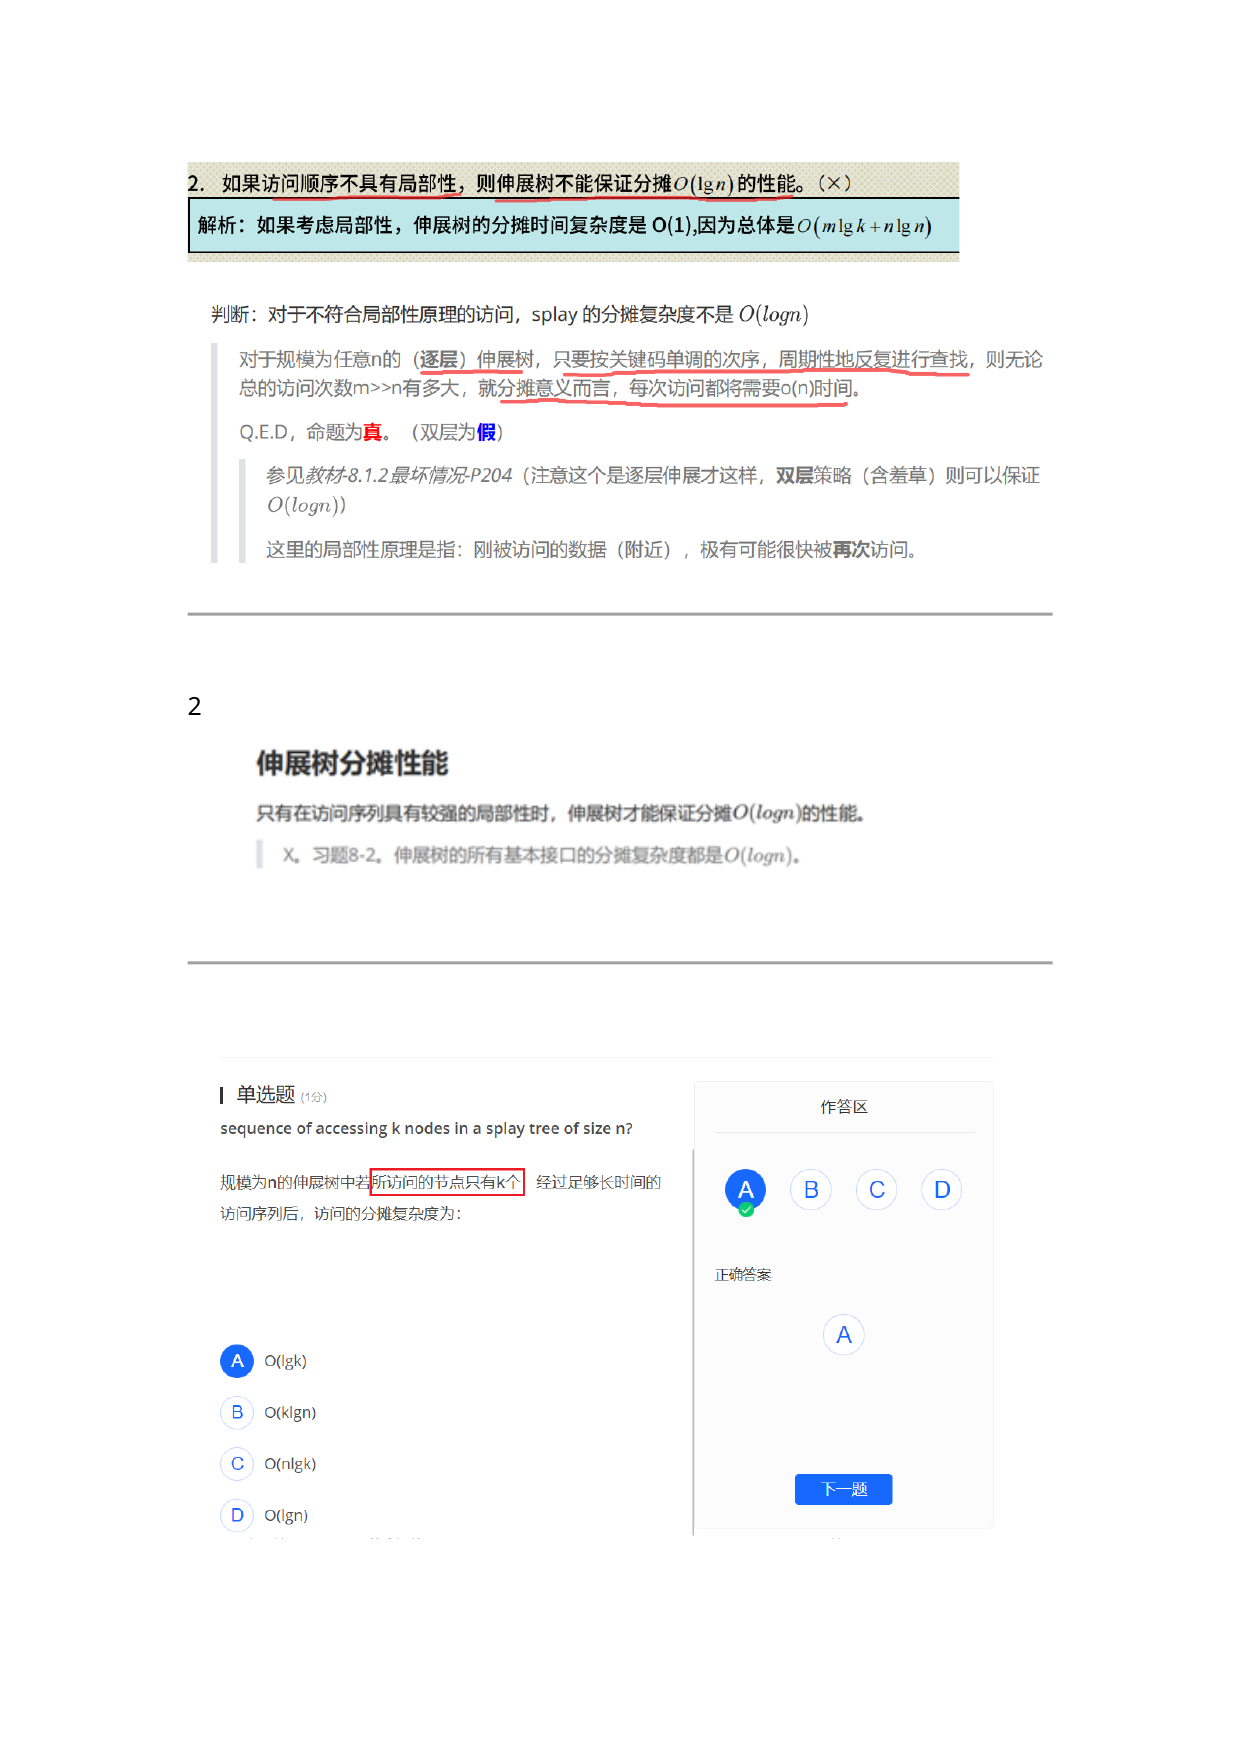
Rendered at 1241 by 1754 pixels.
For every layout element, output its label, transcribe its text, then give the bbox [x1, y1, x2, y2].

text 2 [187, 673, 1053, 738]
picture [187, 1054, 1004, 1539]
picture [187, 162, 960, 262]
picture [187, 292, 1053, 568]
picture [237, 738, 911, 890]
